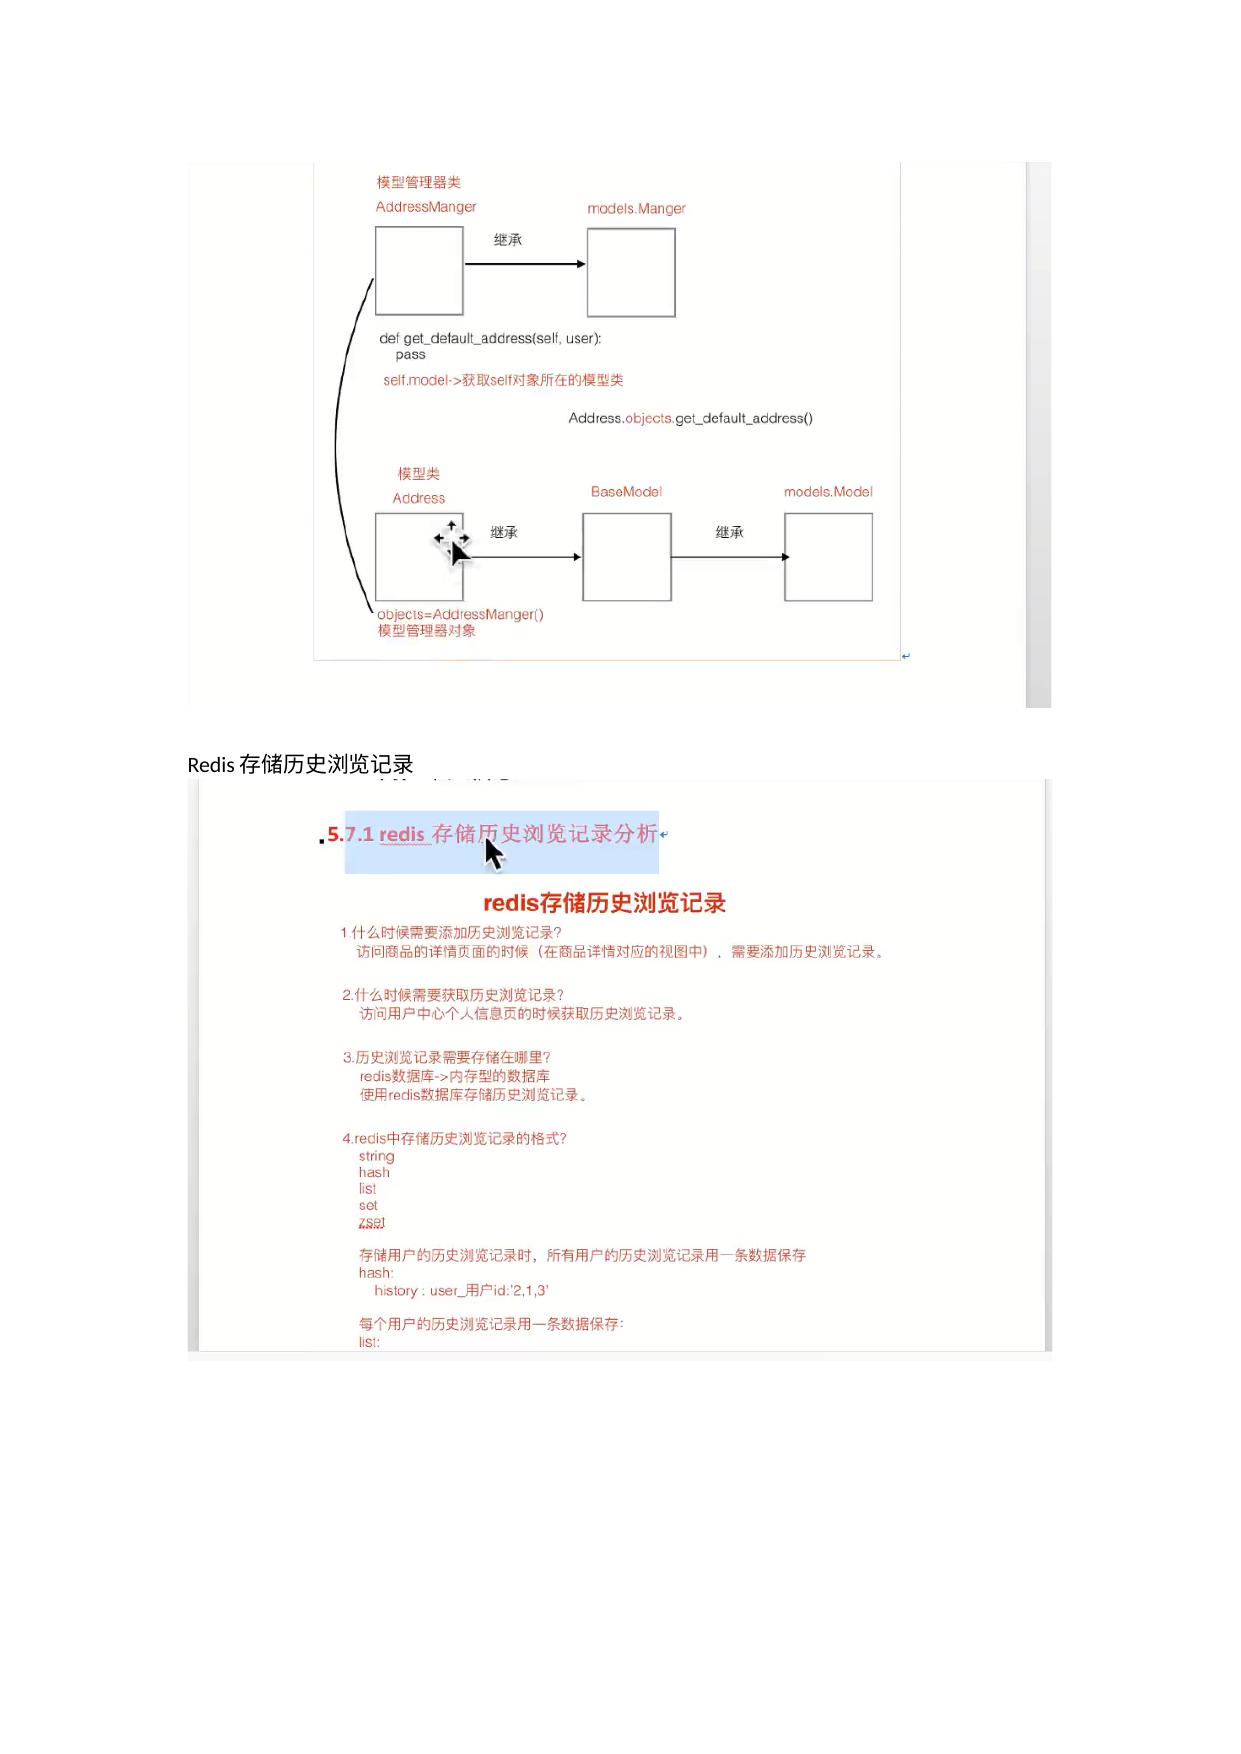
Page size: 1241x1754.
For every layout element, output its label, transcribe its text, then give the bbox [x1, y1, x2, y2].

text Redis存储历史浏览记录 [187, 747, 1053, 779]
picture [187, 779, 1053, 1361]
picture [187, 162, 1052, 708]
